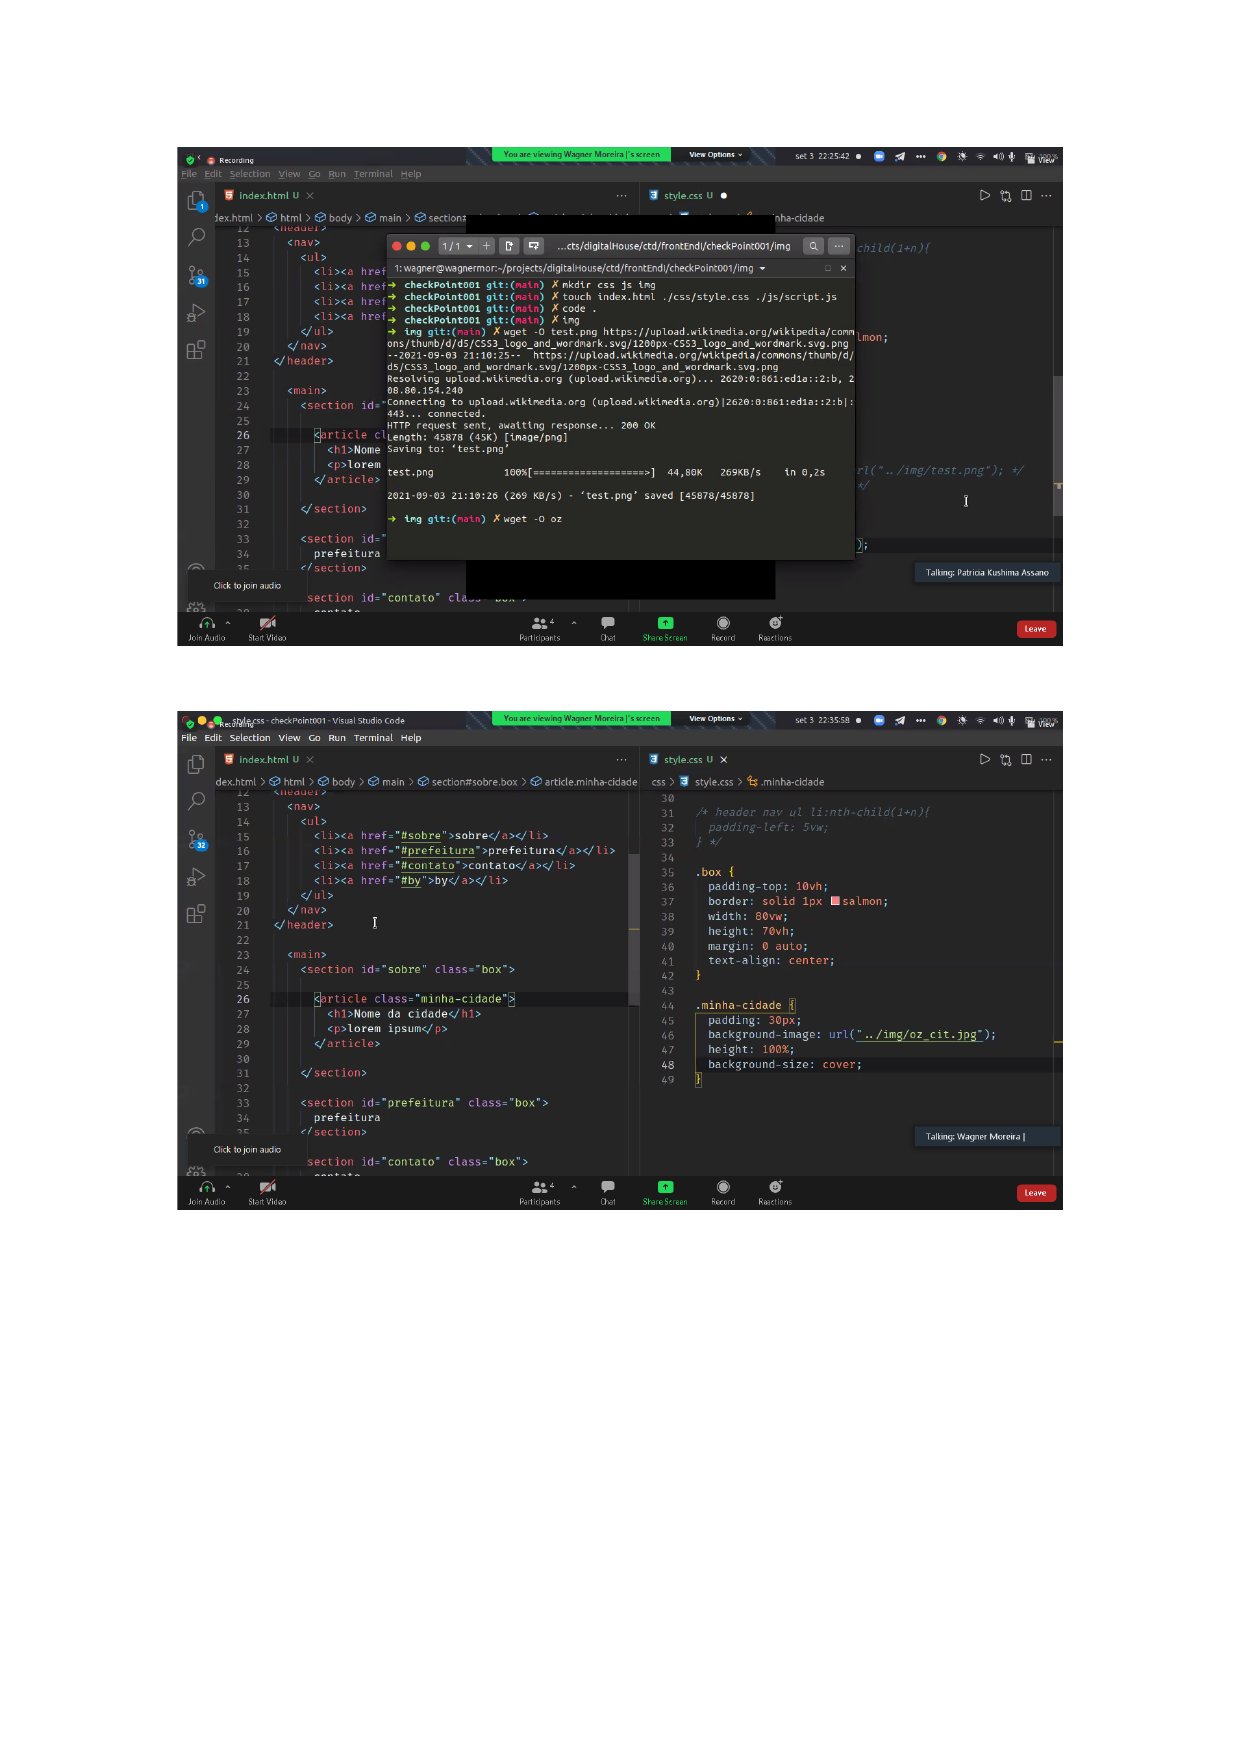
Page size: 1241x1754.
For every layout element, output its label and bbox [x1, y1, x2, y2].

picture [177, 147, 1063, 646]
picture [177, 711, 1063, 1210]
